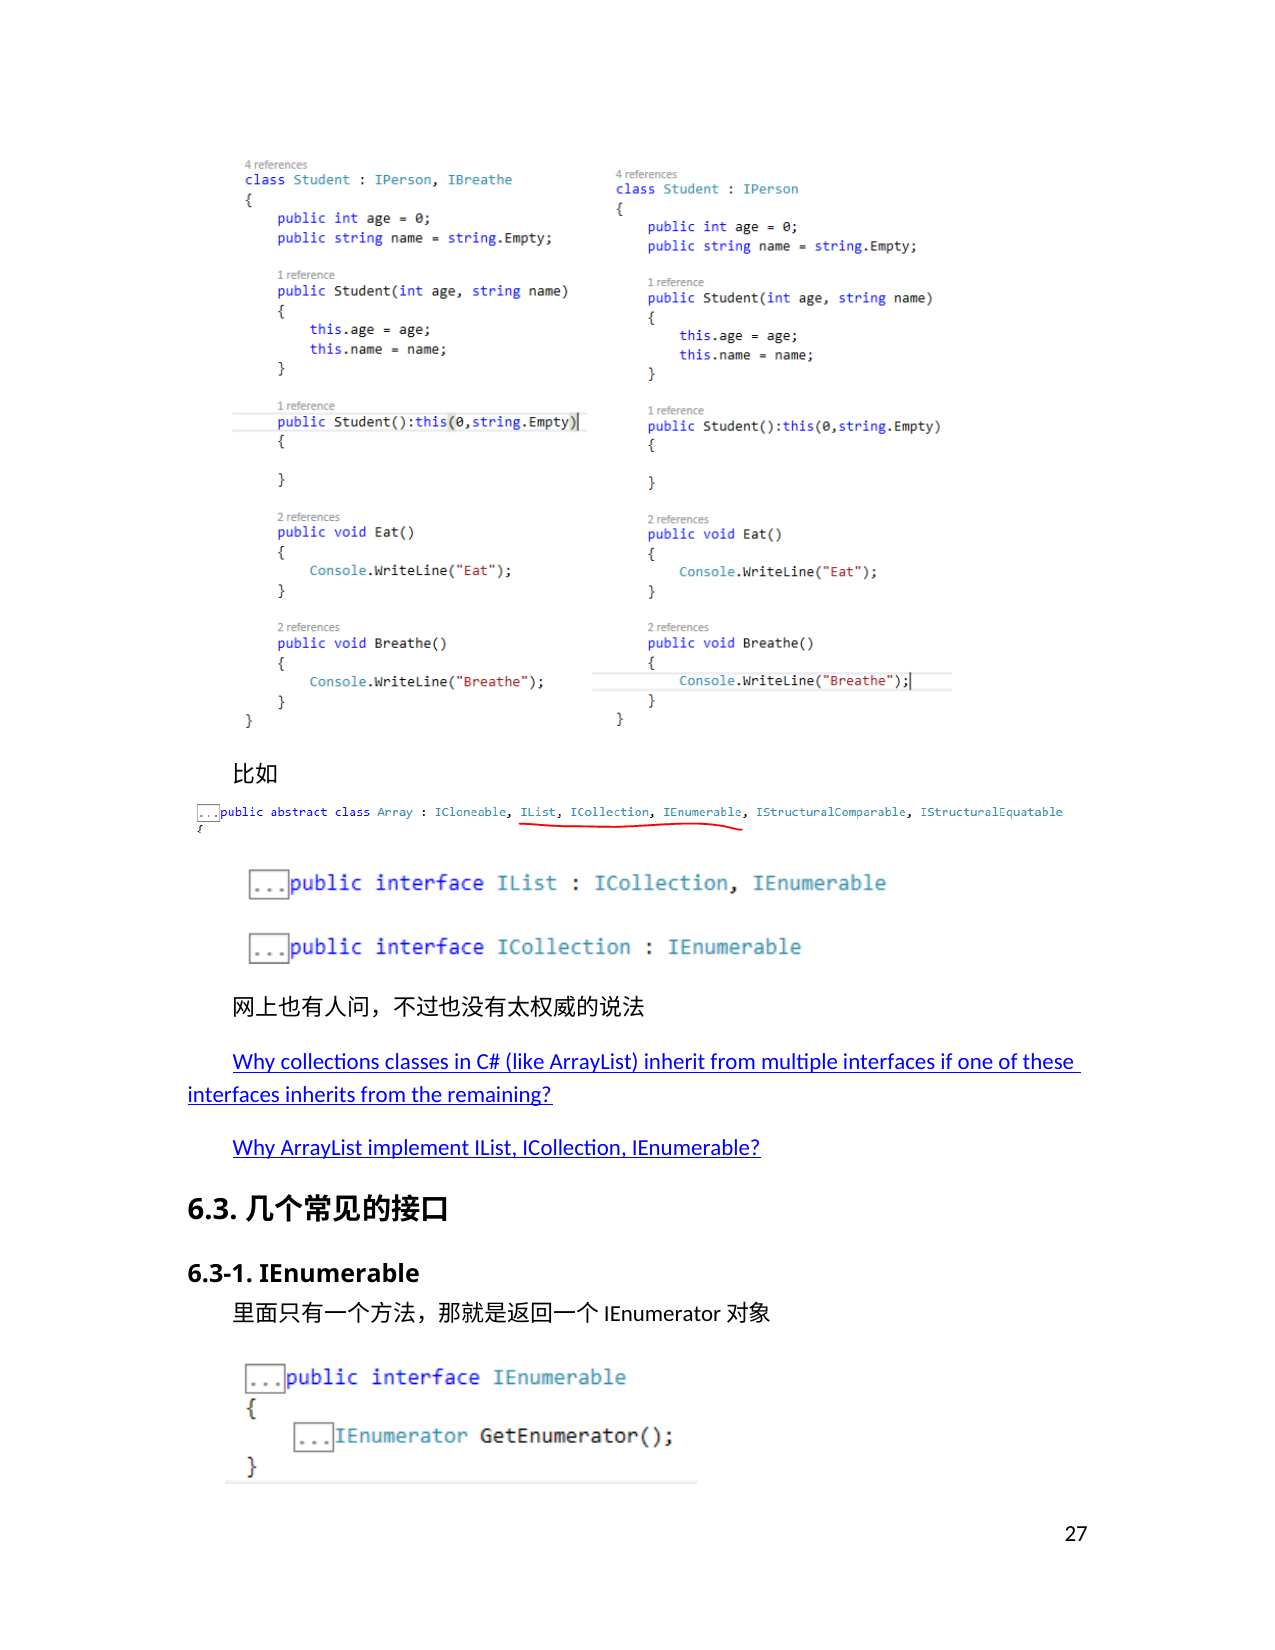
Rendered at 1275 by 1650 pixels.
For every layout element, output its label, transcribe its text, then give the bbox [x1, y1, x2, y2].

subtitle 几个常见的接口 [187, 1186, 1087, 1228]
picture [592, 164, 953, 731]
text Why collections classes in C# (like ArrayList) inherit from multiple interfaces if one of these interfaces inherits from the remaining? [187, 1047, 1087, 1108]
picture [232, 927, 808, 964]
text Why ArrayList implement IList, ICollection, IEnumerable? [187, 1133, 1087, 1161]
picture [232, 857, 917, 903]
picture [232, 150, 588, 731]
picture [187, 793, 1088, 833]
subtitle IEnumerable [187, 1255, 1087, 1289]
text 网上也有人问，不过也没有太权威的说法 [187, 988, 1087, 1022]
text 里面只有一个方法，那就是返回一个IEnumerator对象 [187, 1294, 1087, 1328]
picture [225, 1353, 697, 1484]
text 比如 [187, 756, 1087, 793]
